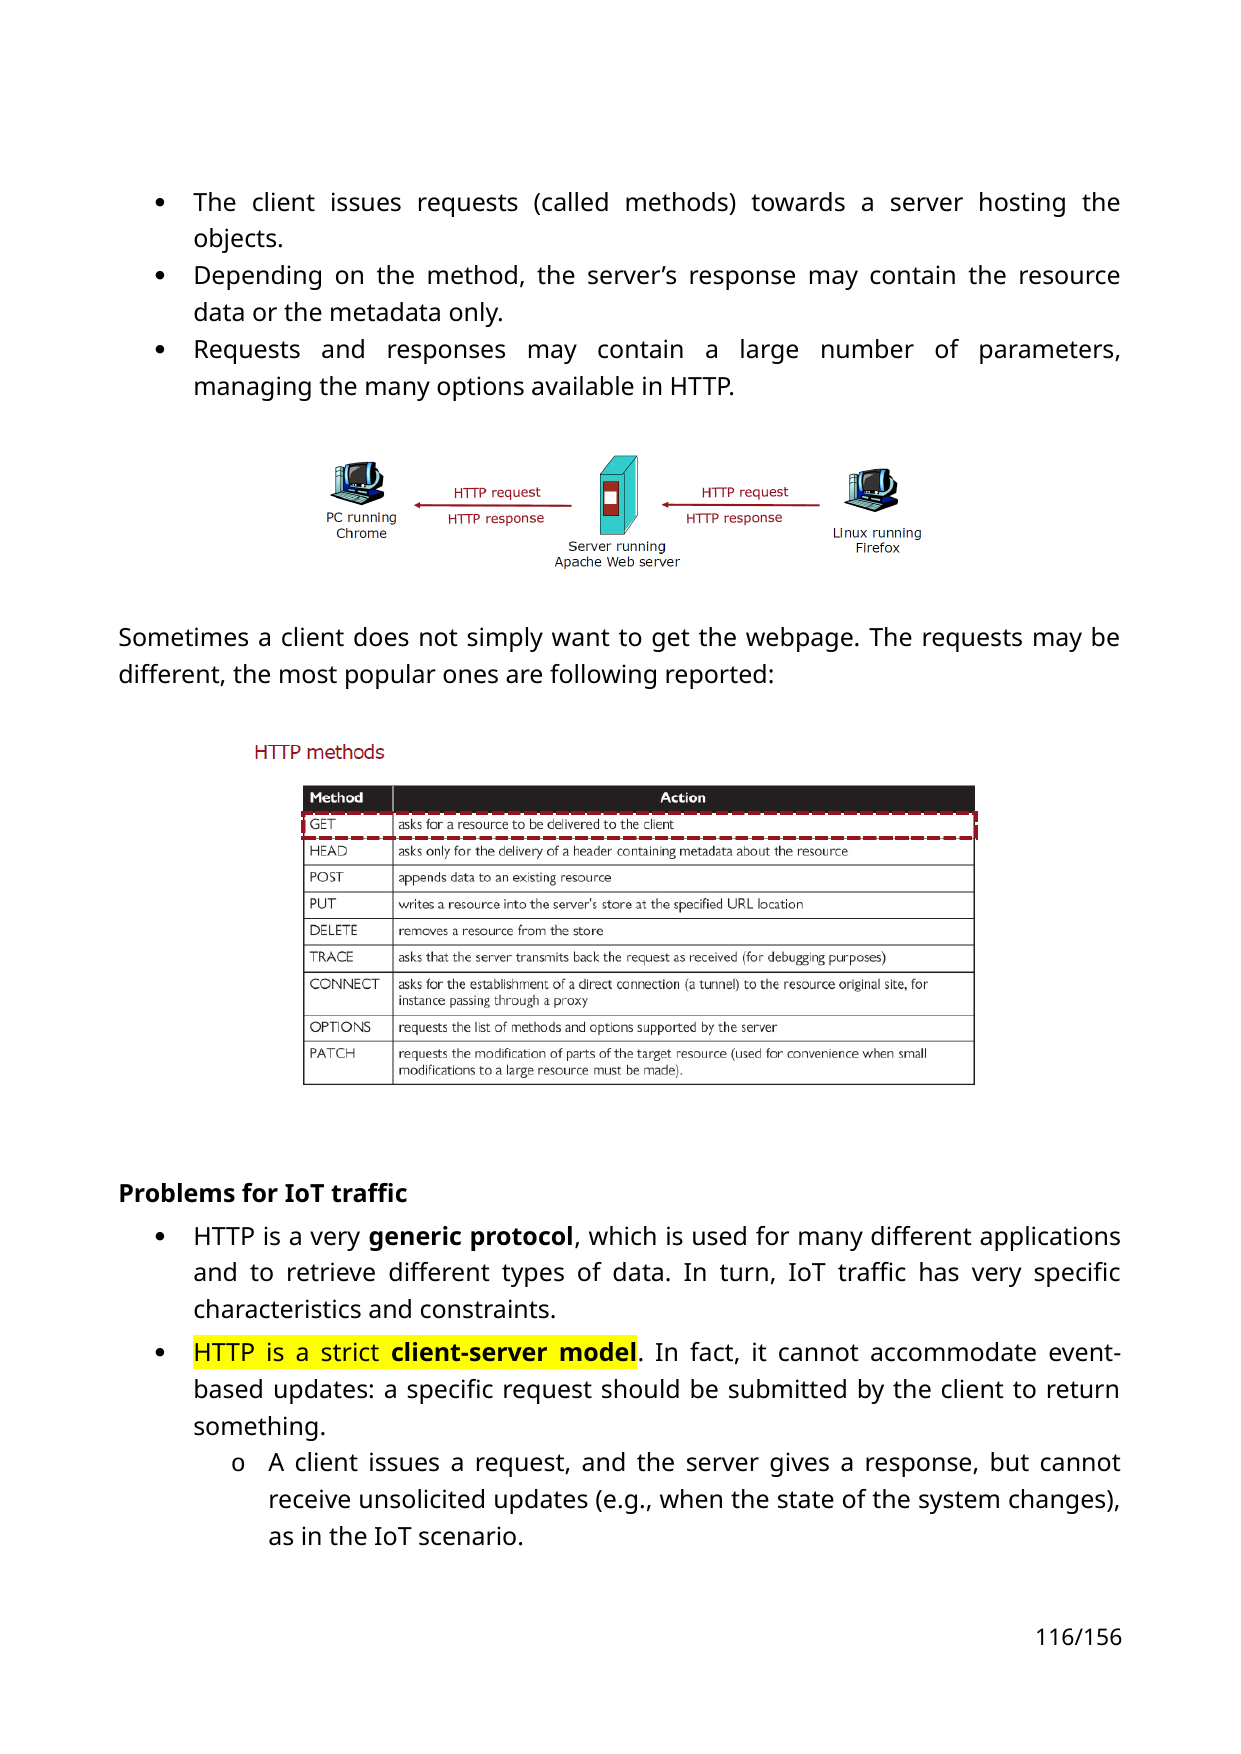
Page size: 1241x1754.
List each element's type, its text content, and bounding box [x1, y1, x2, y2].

list The client issues requests (called methods) towards a server hosting the objects. [156, 184, 1122, 255]
list HTTP is a very generic protocol, which is used for many different applications and to retrieve different types of data. In turn, IoT traffic has very specific characteristics and constraints. [156, 1218, 1122, 1326]
list A client issues a request, and the server gives a response, but cannot receive unsolicited updates (e.g., when the state of the system changes), as in the IoT scenario. [231, 1445, 1122, 1553]
text Sometimes a client does not simply want to get the webpage. The requests may be different, the most popular ones are following reported: [118, 619, 1122, 690]
list Requests and responses may contain a large number of parameters, managing the many options available in HTTP. [156, 331, 1122, 402]
list Depending on the method, the server’s response may contain the resource data or the metadata only. [156, 258, 1122, 329]
list HTTP is a strict client-server model. In fact, it cannot accommodate event-based updates: a specific request should be submitted by the client to return something. [156, 1335, 1122, 1442]
text Problems for IoT traffic [118, 1175, 1122, 1209]
picture [239, 730, 1001, 1100]
picture [307, 441, 933, 581]
